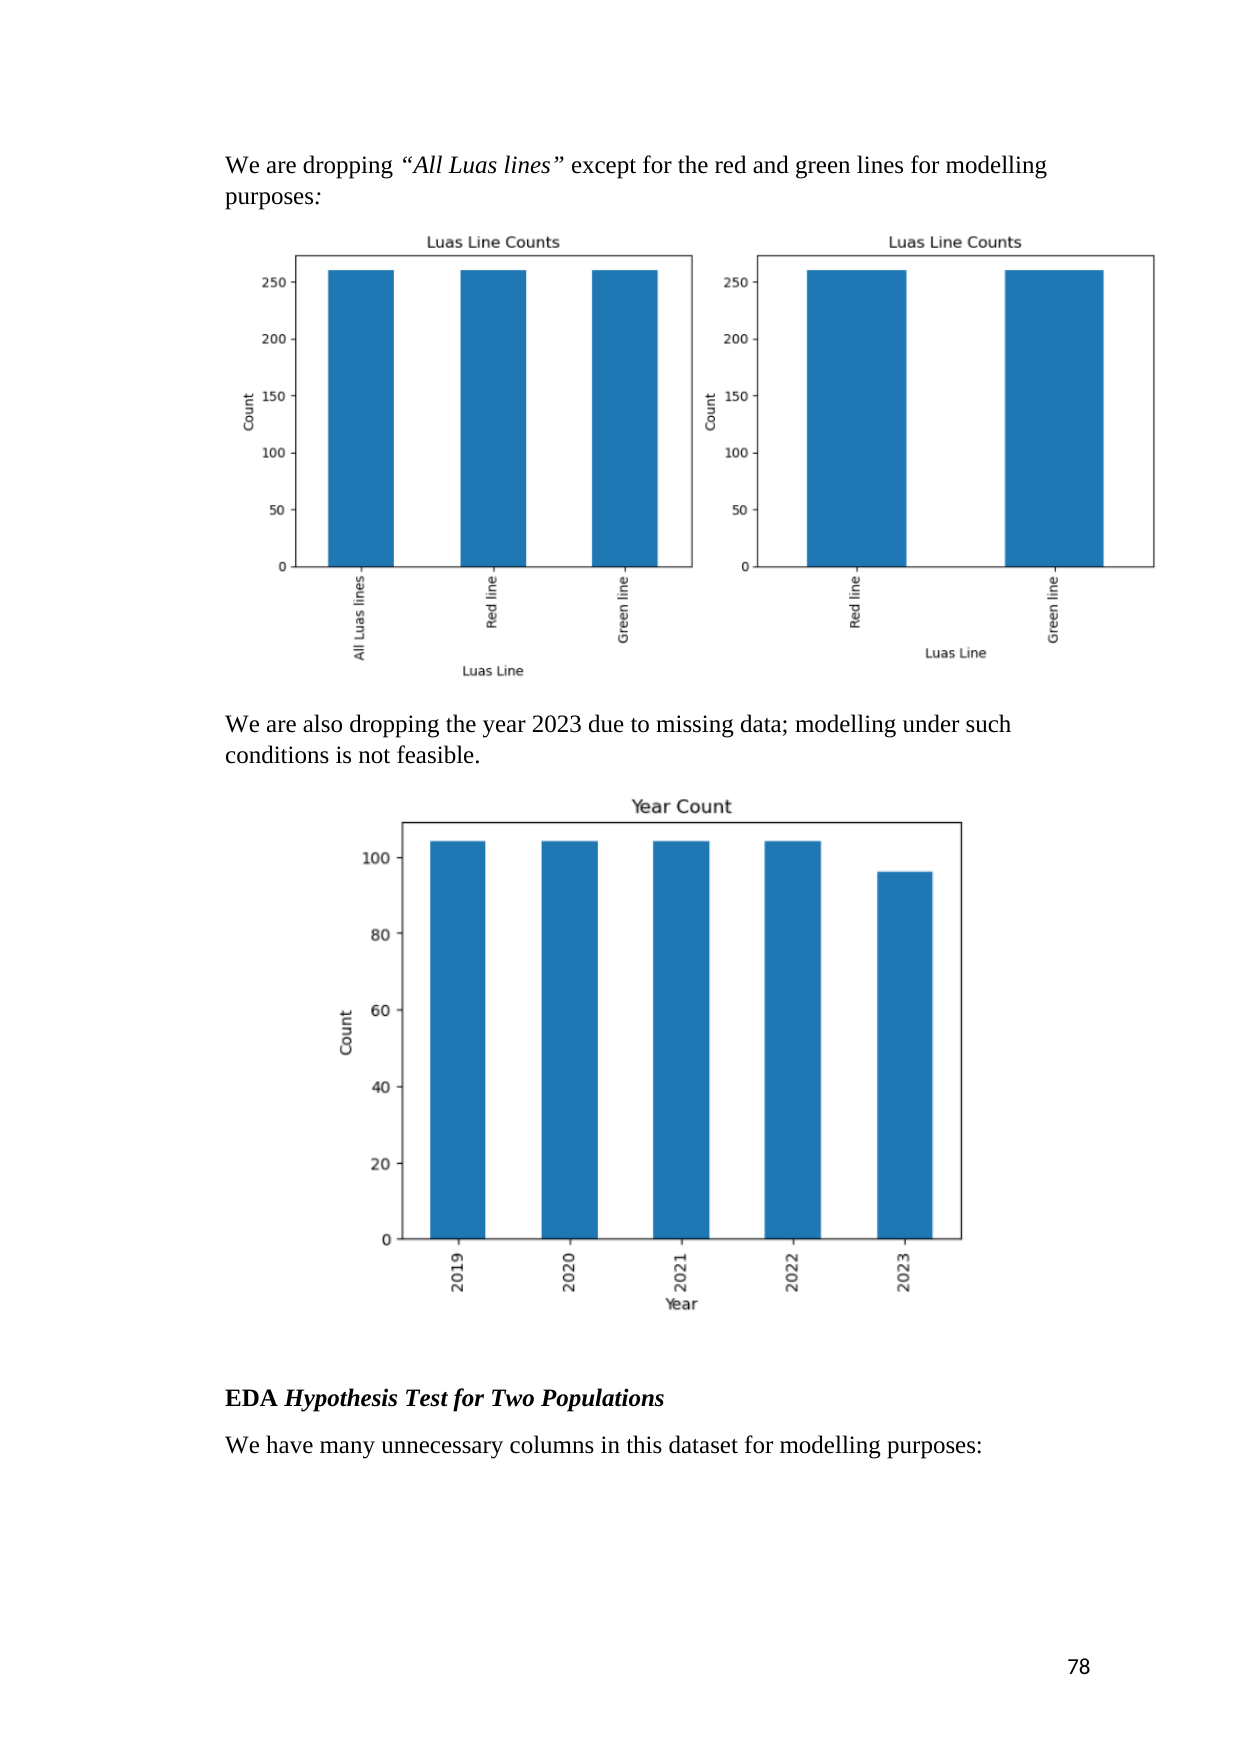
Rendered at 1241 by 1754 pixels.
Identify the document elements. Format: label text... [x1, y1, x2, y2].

picture [225, 228, 1166, 690]
text We are dropping “All Luas lines” except for the red and green lines for modelling purposes: [225, 150, 1090, 210]
text We have many unnecessary columns in this dataset for modelling purposes: [225, 1431, 1090, 1459]
picture [329, 787, 986, 1317]
text We are also dropping the year 2023 due to missing data; modelling under such conditions is not feasible. [225, 709, 1090, 768]
text EDA Hypothesis Test for Two Populations [225, 1383, 1090, 1412]
